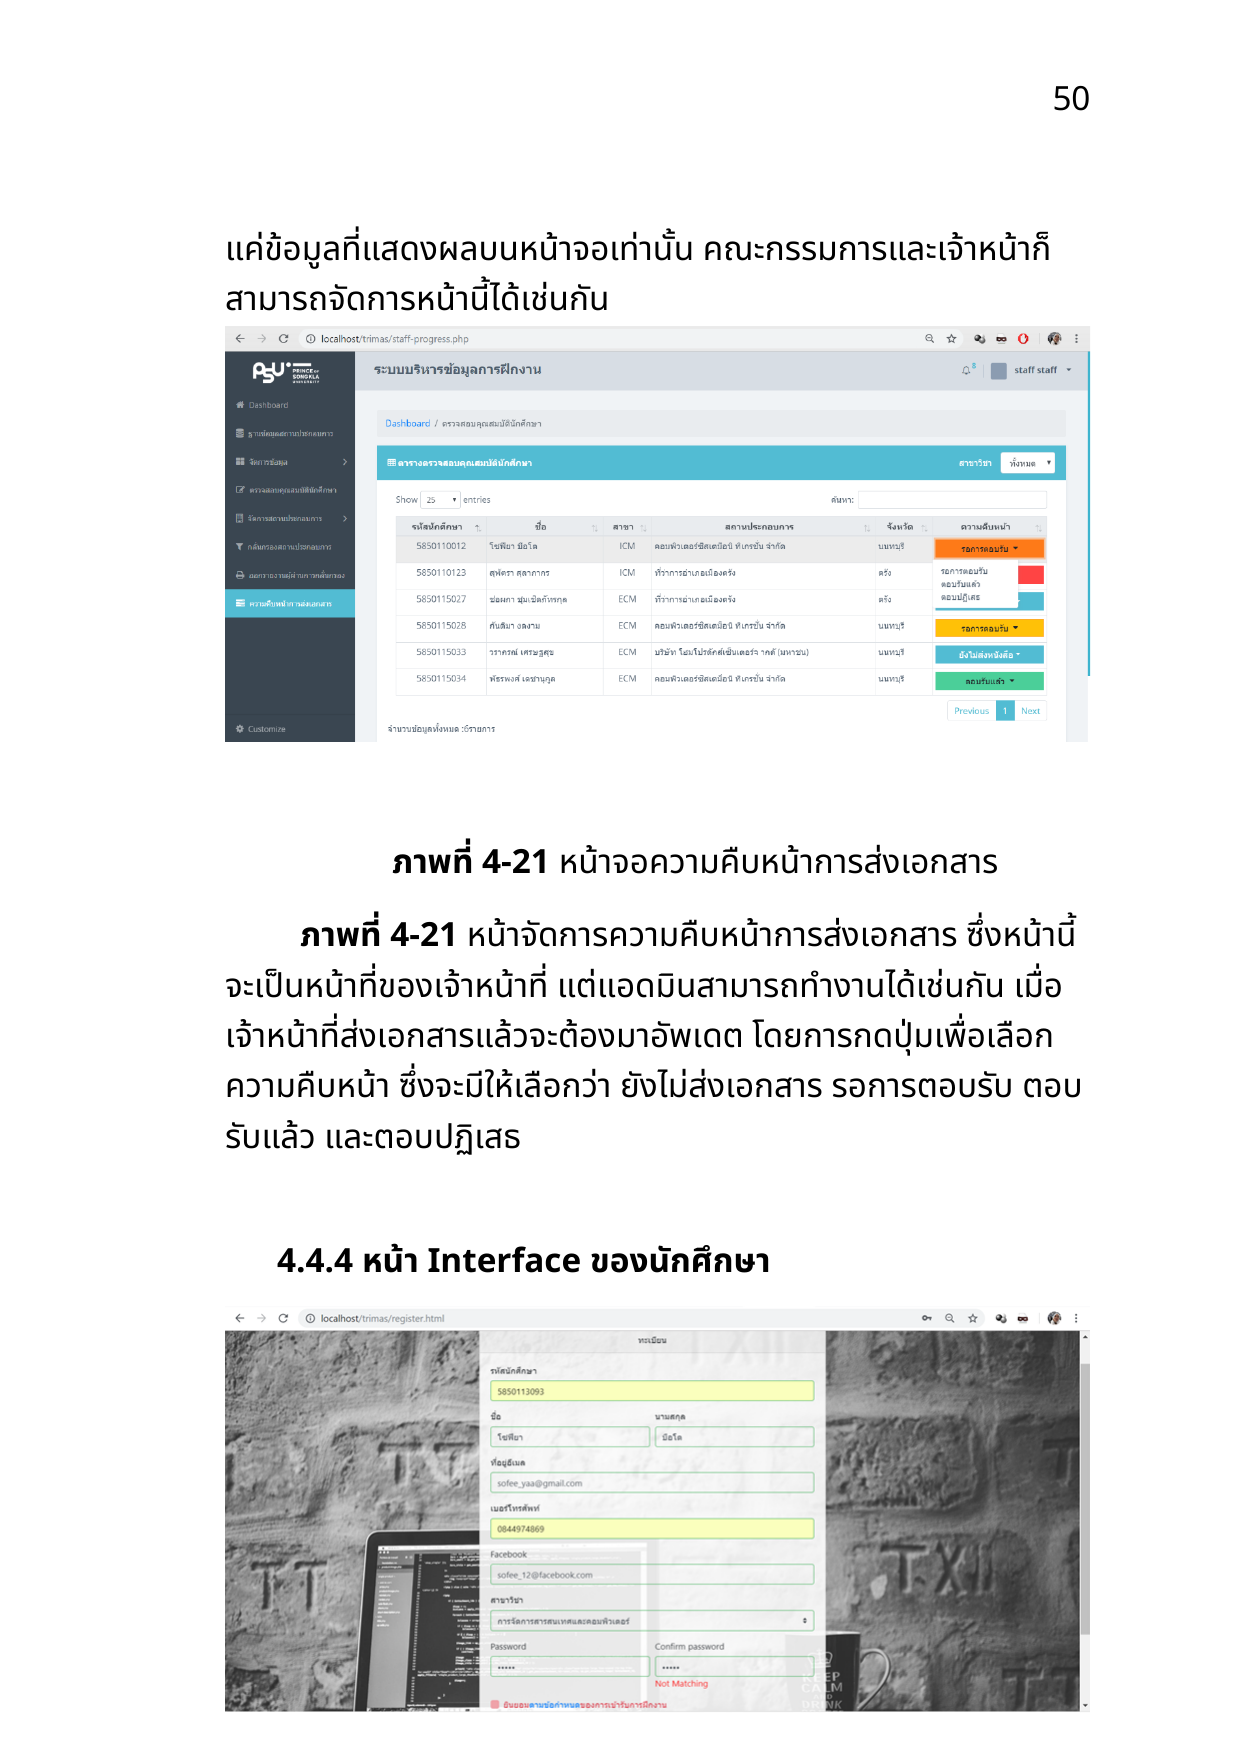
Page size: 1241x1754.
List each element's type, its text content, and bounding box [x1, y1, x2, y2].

picture [225, 1306, 1090, 1713]
text ภาพที่ 4-21 หน้าจอความคืบหน้าการส่งเอกสาร [254, 838, 1090, 888]
text ภาพที่ 4-21 หน้าจัดการความคืบหน้าการส่งเอกสาร ซึ่งหน้านี้จะเป็นหน้าที่ของเจ้าหน้าที่ แต่แอดมินสามารถทำงานได้เช่นกัน เมื่อเจ้าหน้าที่ส่งเอกสารแล้วจะต้องมาอัพเดต โดยการกดปุ่มเพื่อเลือกความคืบหน้า ซึ่งจะมีให้เลือกว่า ยังไม่ส่งเอกสาร รอการตอบรับ ตอบรับแล้ว และตอบปฏิเสธ [225, 911, 1090, 1163]
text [225, 225, 1090, 326]
picture [225, 326, 1091, 742]
text 4.4.4 หน้า Interface ของนักศึกษา [225, 1236, 1090, 1287]
